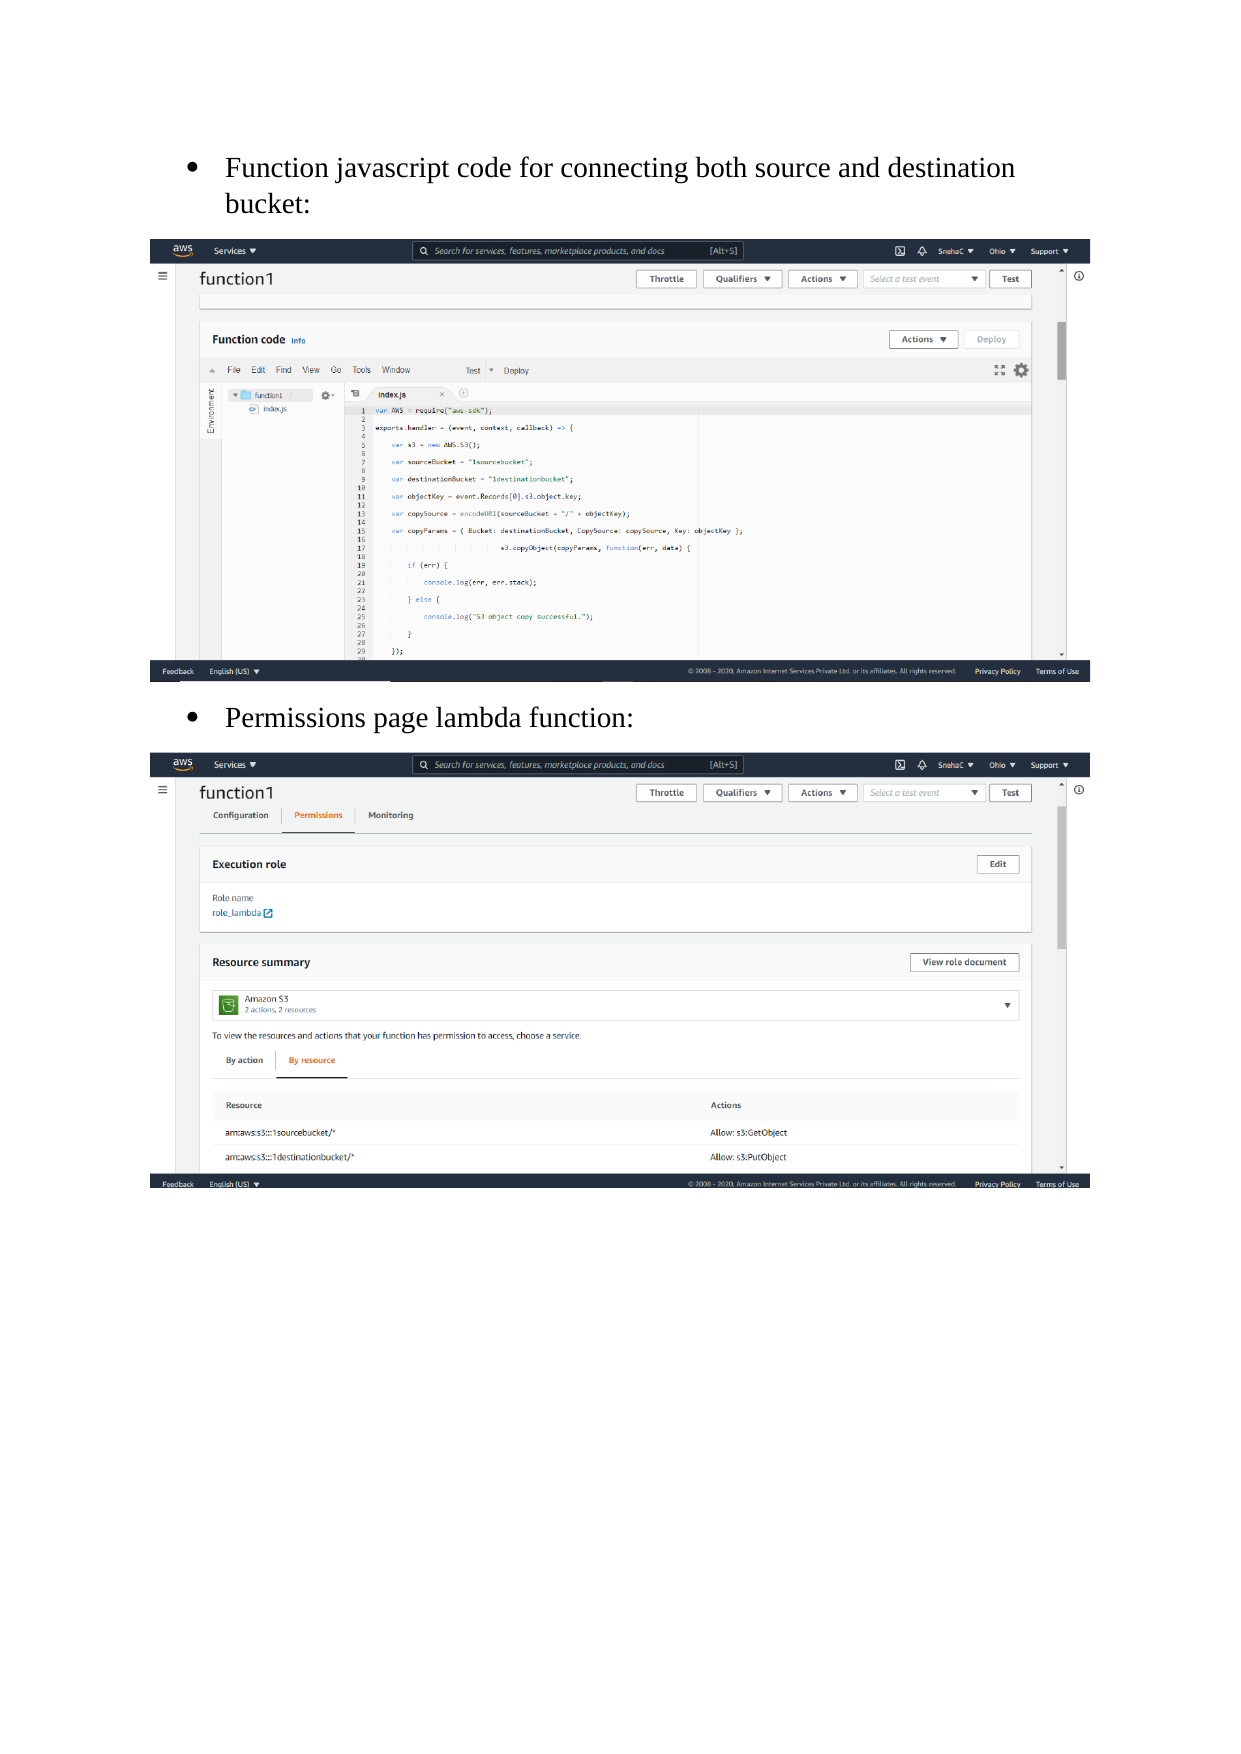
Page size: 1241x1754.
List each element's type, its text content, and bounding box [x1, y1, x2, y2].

picture [150, 239, 1091, 682]
picture [150, 752, 1090, 1188]
list Function javascript code for connecting both source and destination bucket: [187, 150, 1090, 220]
list Permissions page lambda function: [187, 700, 1090, 733]
